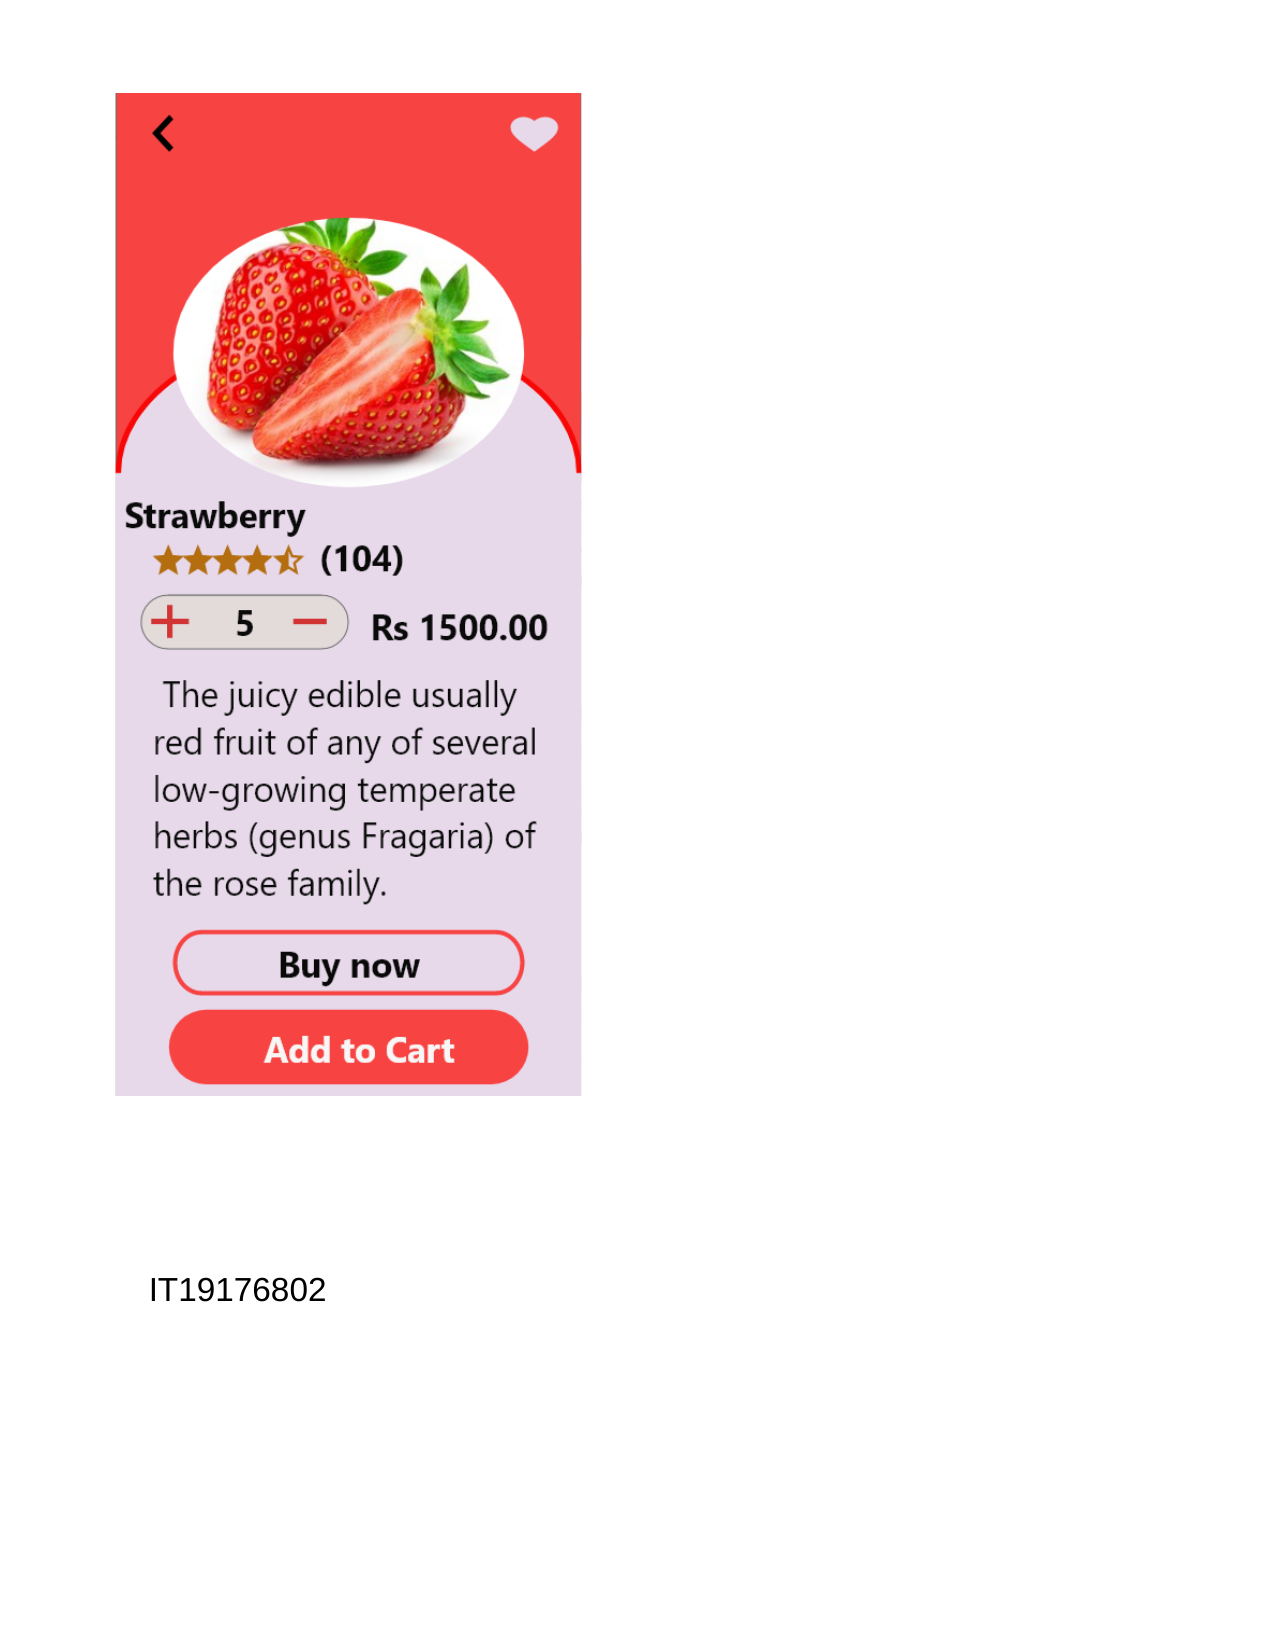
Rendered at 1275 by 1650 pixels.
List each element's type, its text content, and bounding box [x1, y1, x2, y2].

text IT19176802 [148, 1270, 1125, 1308]
picture [115, 93, 582, 1096]
